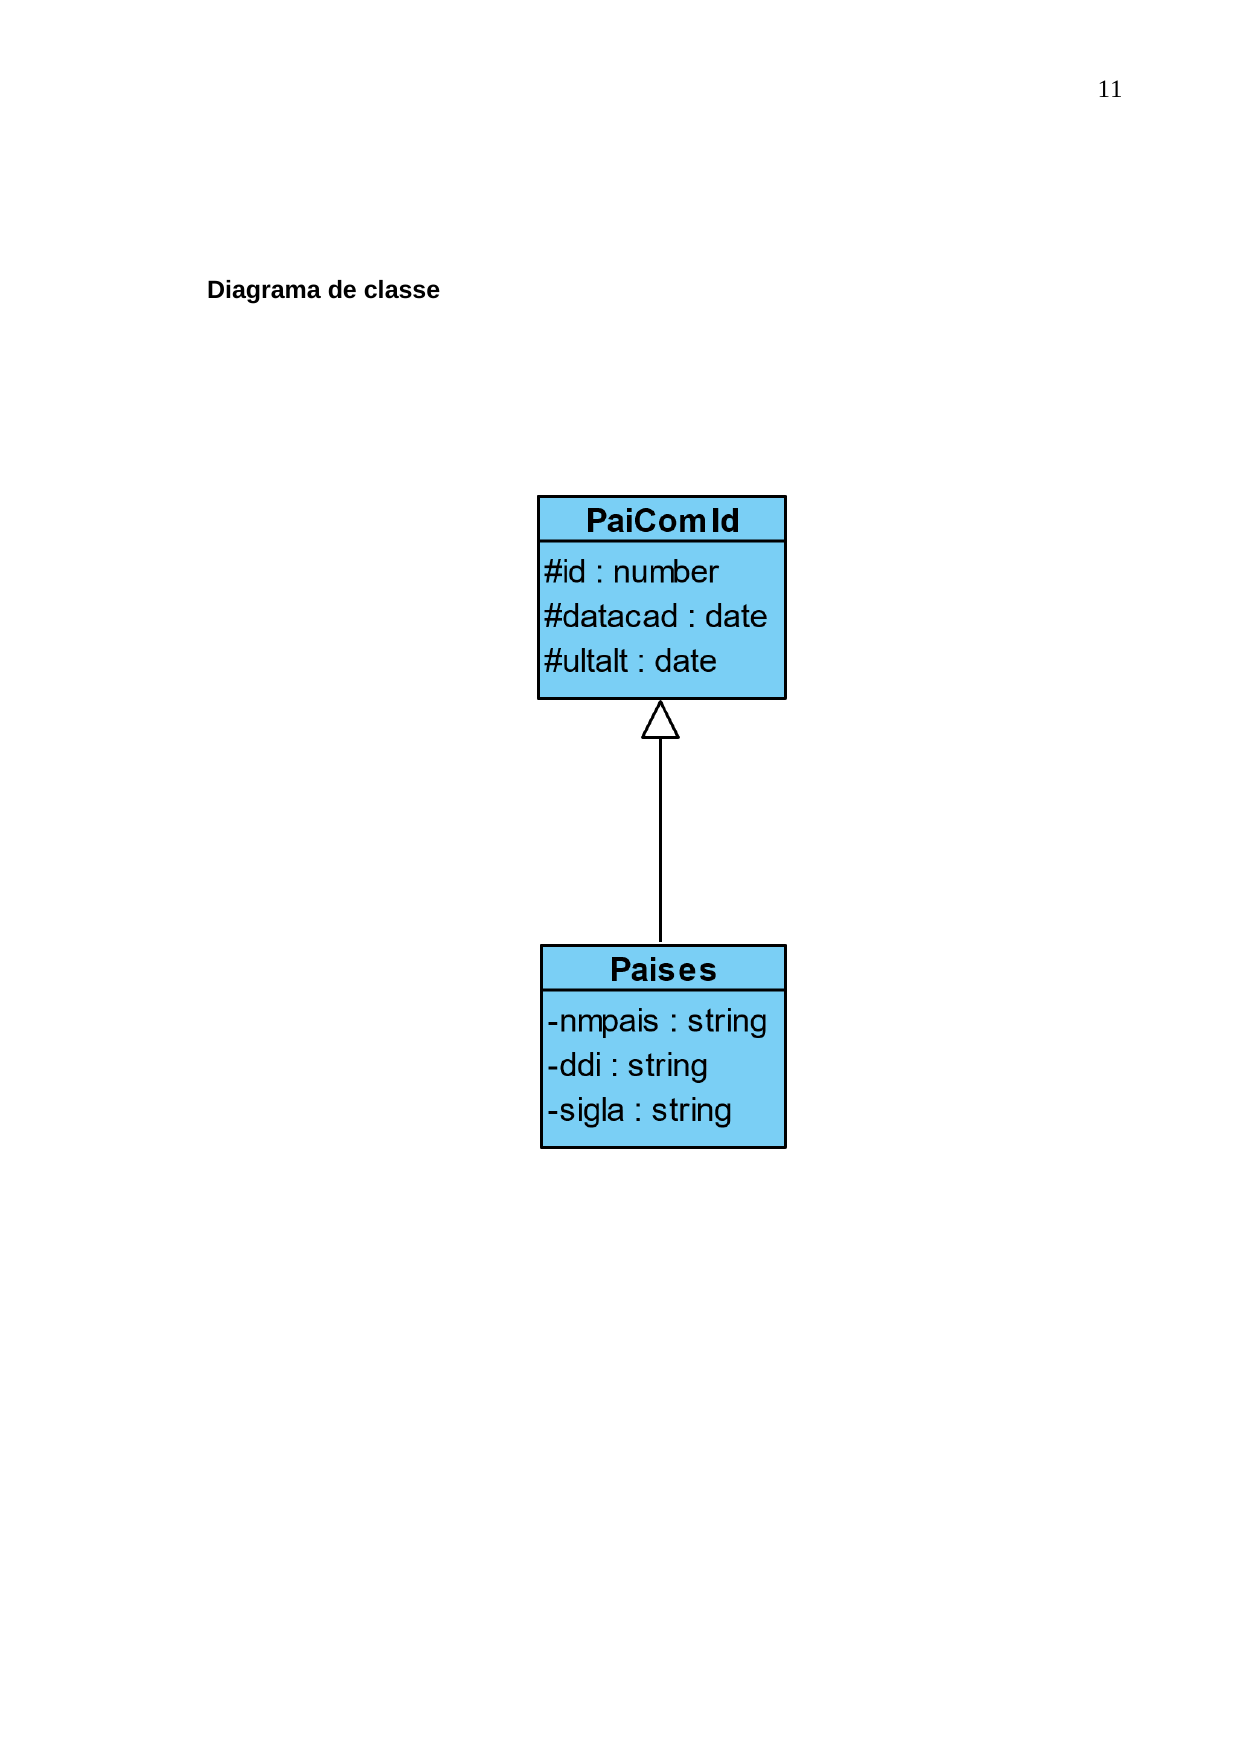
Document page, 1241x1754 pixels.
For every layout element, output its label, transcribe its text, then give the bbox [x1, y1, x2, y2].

picture [532, 490, 797, 1159]
text Diagrama de classe [207, 275, 1122, 304]
